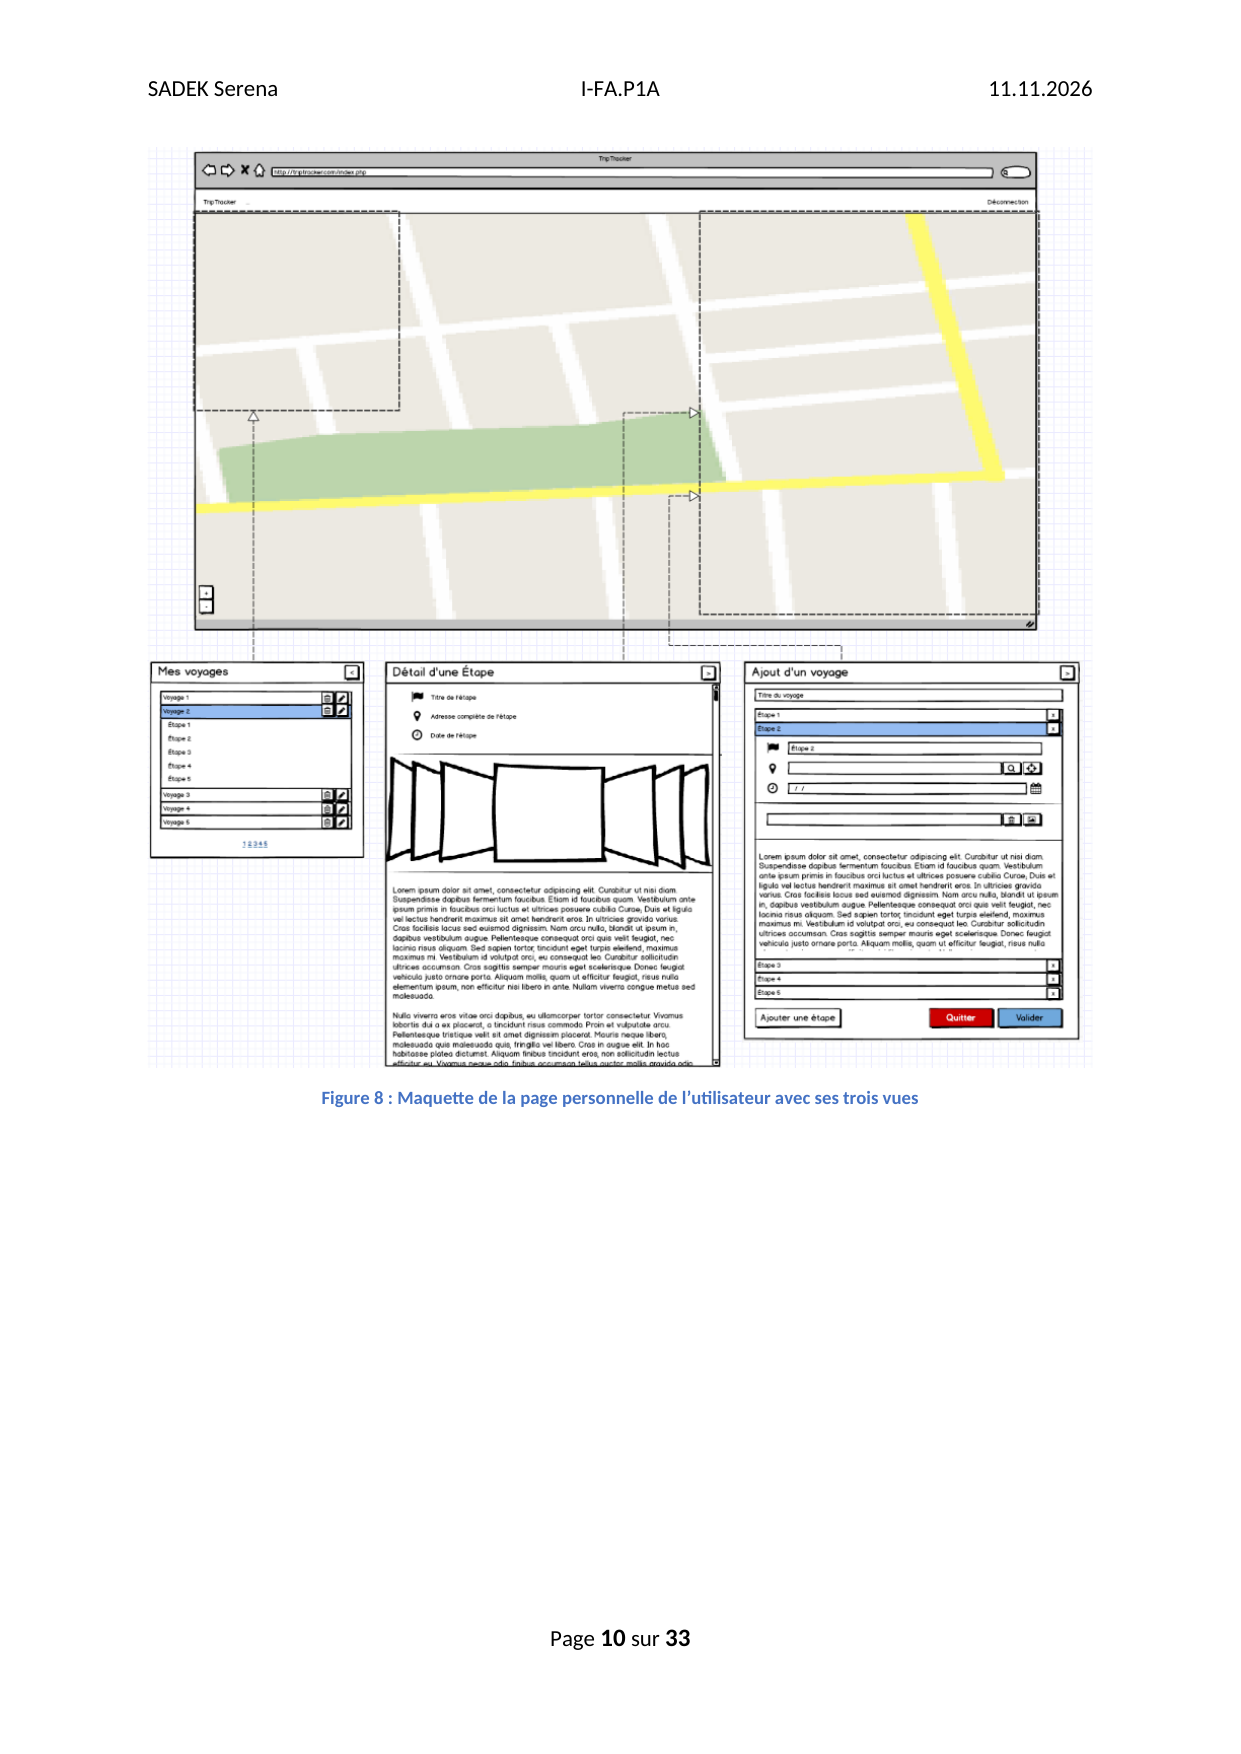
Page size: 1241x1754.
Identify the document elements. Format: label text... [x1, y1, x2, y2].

text Figure 8 : Maquette de la page personnelle de l’utilisateur avec ses trois vues [148, 1086, 1093, 1109]
picture [147, 147, 1093, 1068]
